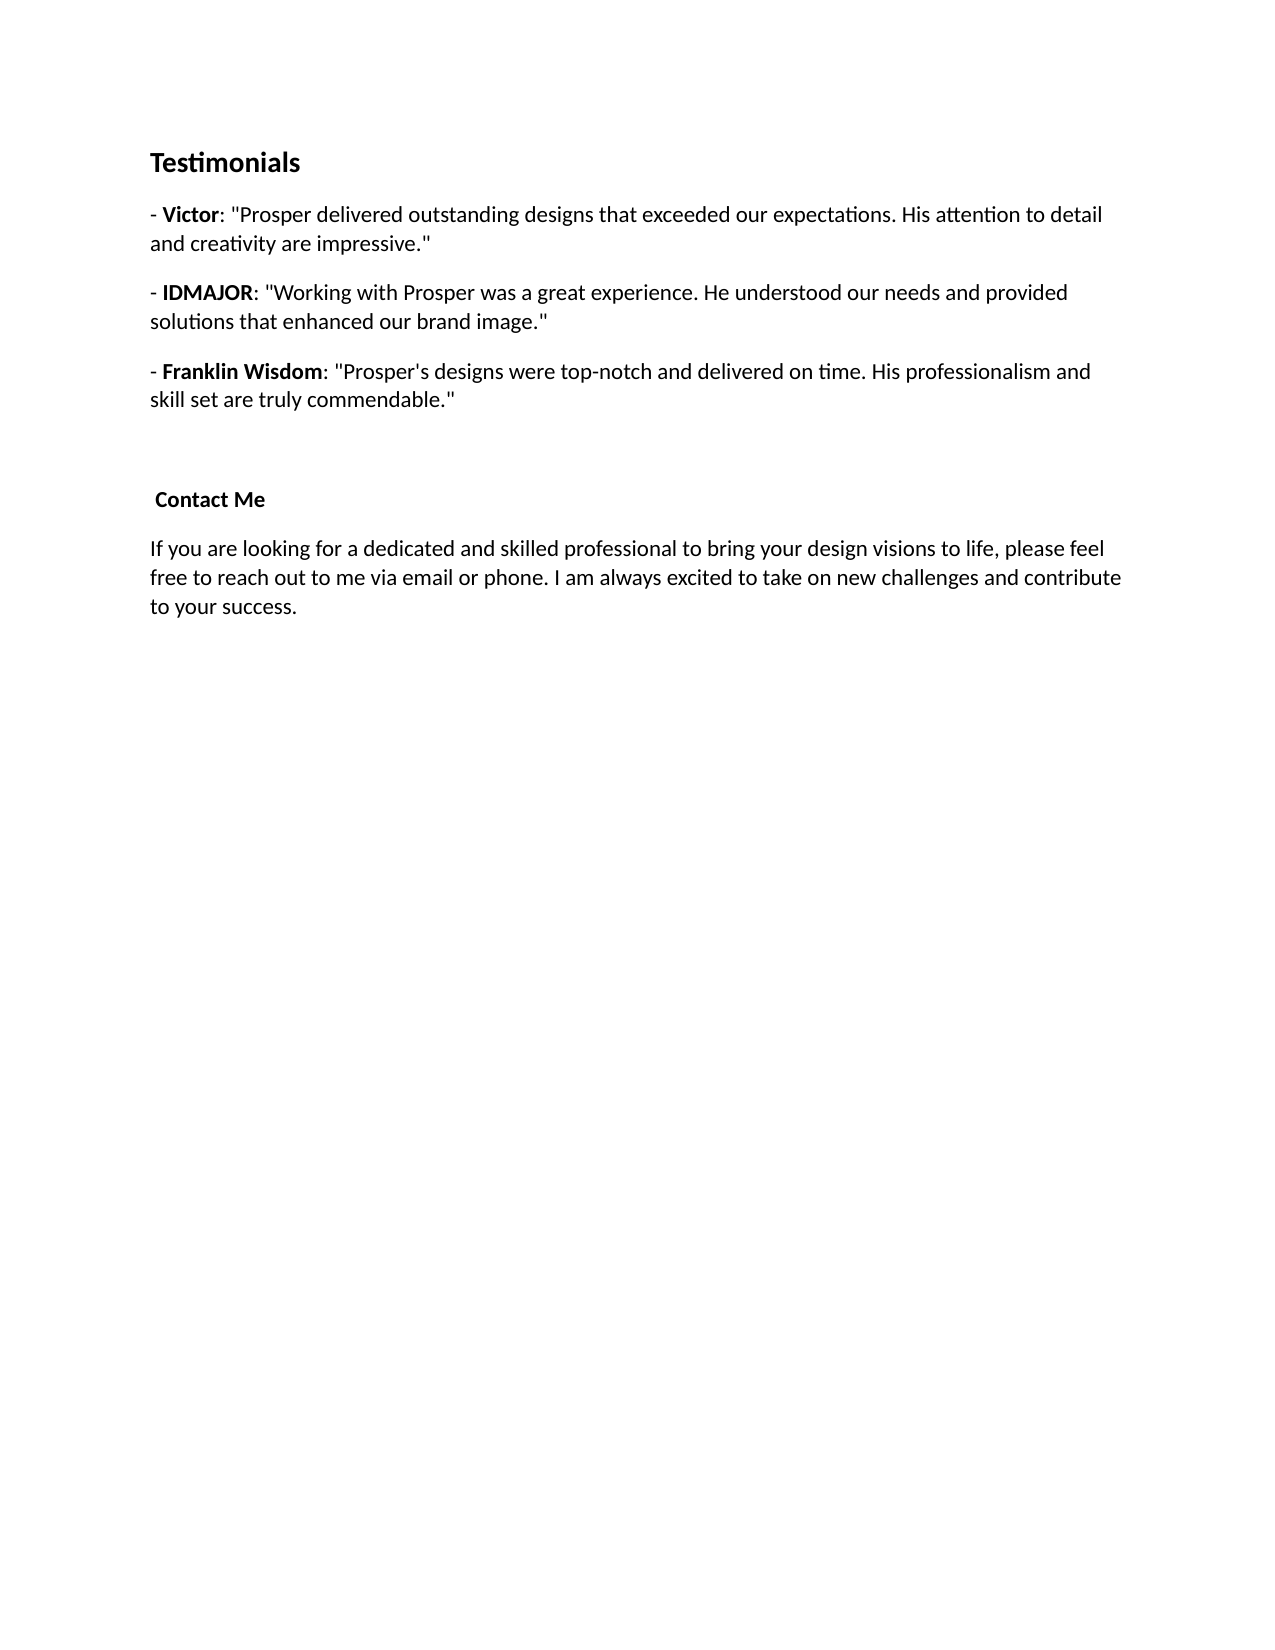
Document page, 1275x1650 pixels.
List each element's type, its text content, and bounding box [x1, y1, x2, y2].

text Contact Me [150, 484, 1125, 513]
text - IDMAJOR: "Working with Prosper was a great experience. He understood our needs and provided solutions that enhanced our brand image." [150, 278, 1125, 335]
text - Victor: "Prosper delivered outstanding designs that exceeded our expectations. His attention to detail and creativity are impressive." [150, 199, 1125, 257]
text If you are looking for a dedicated and skilled professional to bring your design visions to life, please feel free to reach out to me via email or phone. I am always excited to take on new challenges and contribute to your success. [150, 534, 1125, 620]
text - Franklin Wisdom: "Prosper's designs were top-notch and delivered on time. His professionalism and skill set are truly commendable." [150, 356, 1125, 414]
text Testimonials [150, 150, 1125, 179]
